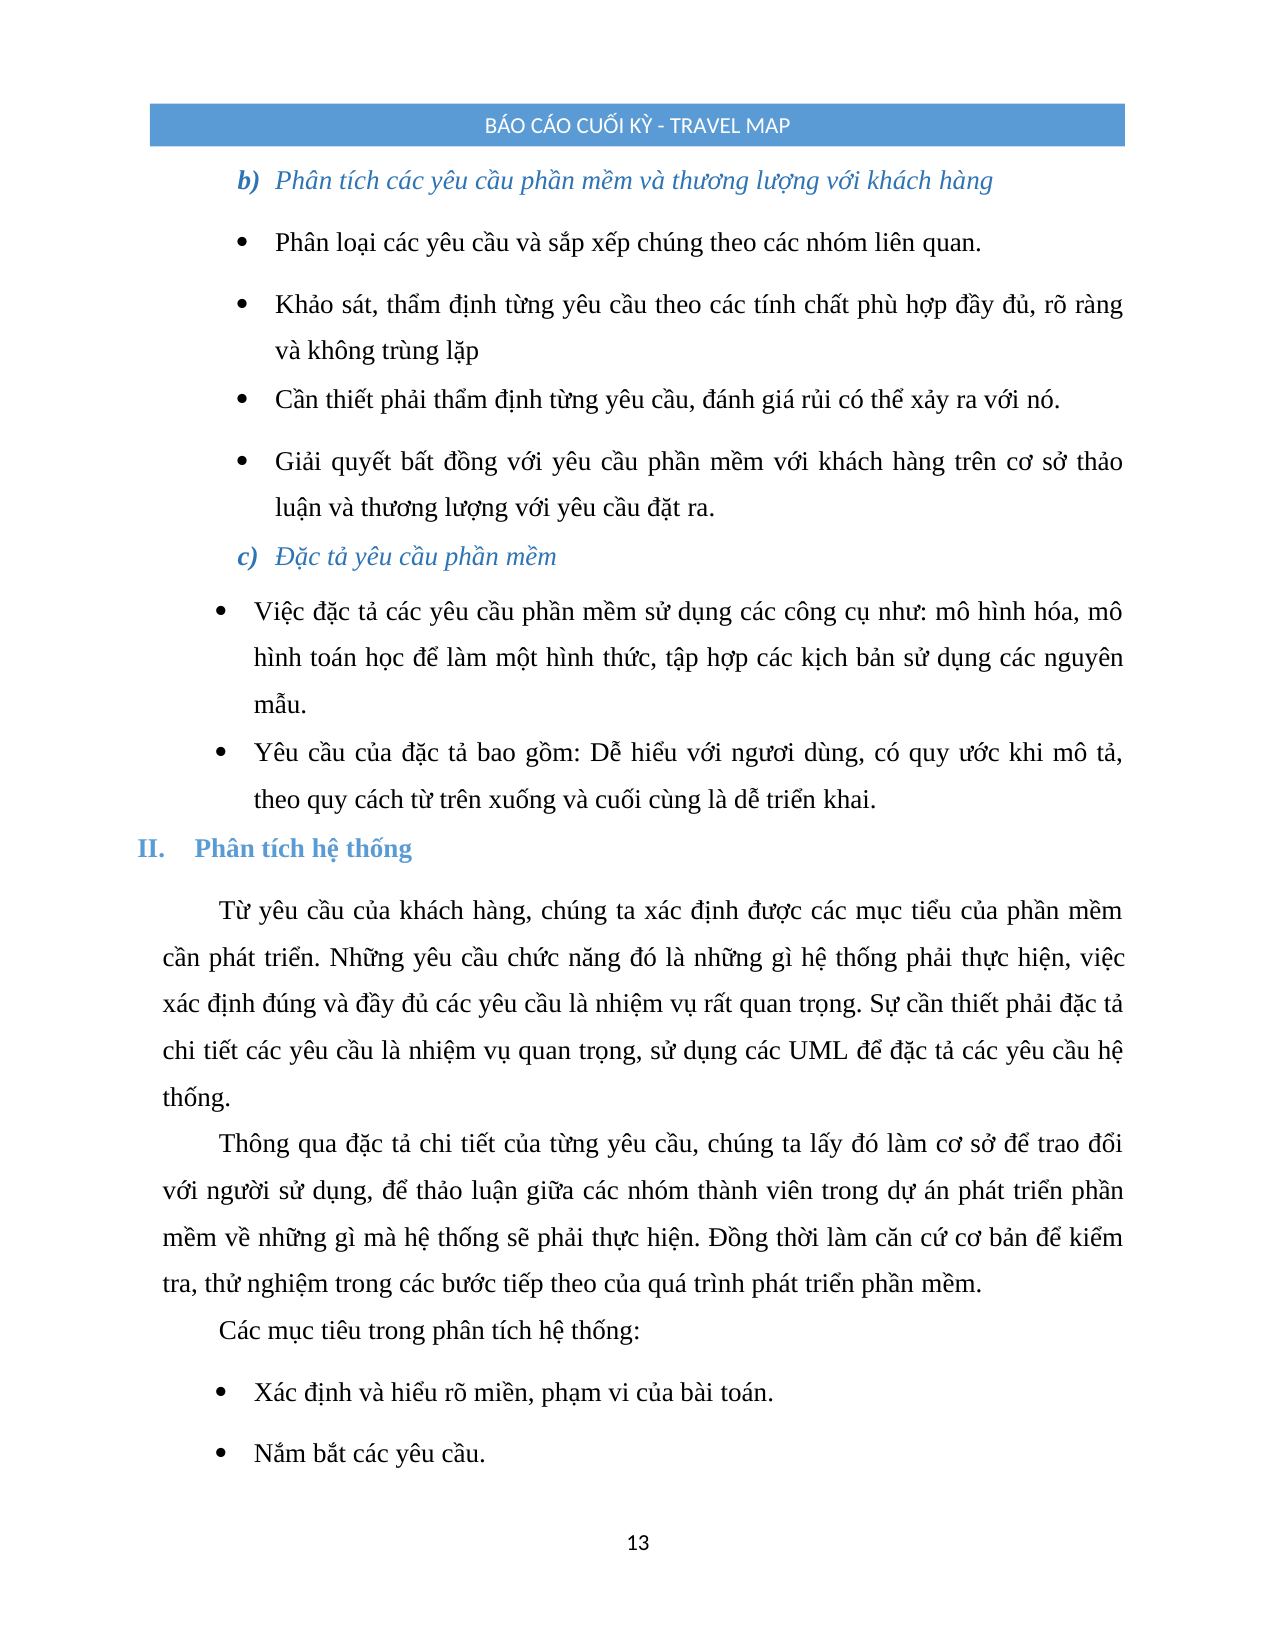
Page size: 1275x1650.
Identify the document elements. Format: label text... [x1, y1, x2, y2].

text Từ yêu cầu của khách hàng, chúng ta xác định được các mục tiểu của phần mềm cần phát triển. Những yêu cầu chức năng đó là những gì hệ thống phải thực hiện, việc xác định đúng và đầy đủ các yêu cầu là nhiệm vụ rất quan trọng. Sự cần thiết phải đặc tả chi tiết các yêu cầu là nhiệm vụ quan trọng, sử dụng các UML để đặc tả các yêu cầu hệ thống. [162, 894, 1125, 1112]
list Khảo sát, thẩm định từng yêu cầu theo các tính chất phù hợp đầy đủ, rõ ràng và không trùng lặp [237, 288, 1125, 366]
text Các mục tiêu trong phân tích hệ thống: [219, 1314, 1125, 1345]
list Yêu cầu của đặc tả bao gồm: Dễ hiểu với ngươi dùng, có quy ước khi mô tả, theo quy cách từ trên xuống và cuối cùng là dễ triển khai. [216, 736, 1125, 814]
list Xác định và hiểu rõ miền, phạm vi của bài toán. [216, 1376, 1125, 1407]
list Phân loại các yêu cầu và sắp xếp chúng theo các nhóm liên quan. [237, 227, 1125, 258]
list Phân tích hệ thống [165, 832, 1125, 863]
subtitle Đặc tả yêu cầu phần mềm [237, 540, 1125, 572]
list Giải quyết bất đồng với yêu cầu phần mềm với khách hàng trên cơ sở thảo luận và thương lượng với yêu cầu đặt ra. [237, 445, 1125, 523]
subtitle Phân tích các yêu cầu phần mềm và thương lượng với khách hàng [237, 147, 1125, 195]
text Thông qua đặc tả chi tiết của từng yêu cầu, chúng ta lấy đó làm cơ sở để trao đổi với người sử dụng, để thảo luận giữa các nhóm thành viên trong dự án phát triển phần mềm về những gì mà hệ thống sẽ phải thực hiện. Đồng thời làm căn cứ cơ bản để kiểm tra, thử nghiệm trong các bước tiếp theo của quá trình phát triển phần mềm. [162, 1127, 1125, 1298]
list Việc đặc tả các yêu cầu phần mềm sử dụng các công cụ như: mô hình hóa, mô hình toán học để làm một hình thức, tập hợp các kịch bản sử dụng các nguyên mẫu. [216, 595, 1125, 719]
list Nắm bắt các yêu cầu. [216, 1437, 1125, 1468]
list Cần thiết phải thẩm định từng yêu cầu, đánh giá rủi có thể xảy ra với nó. [237, 384, 1125, 415]
